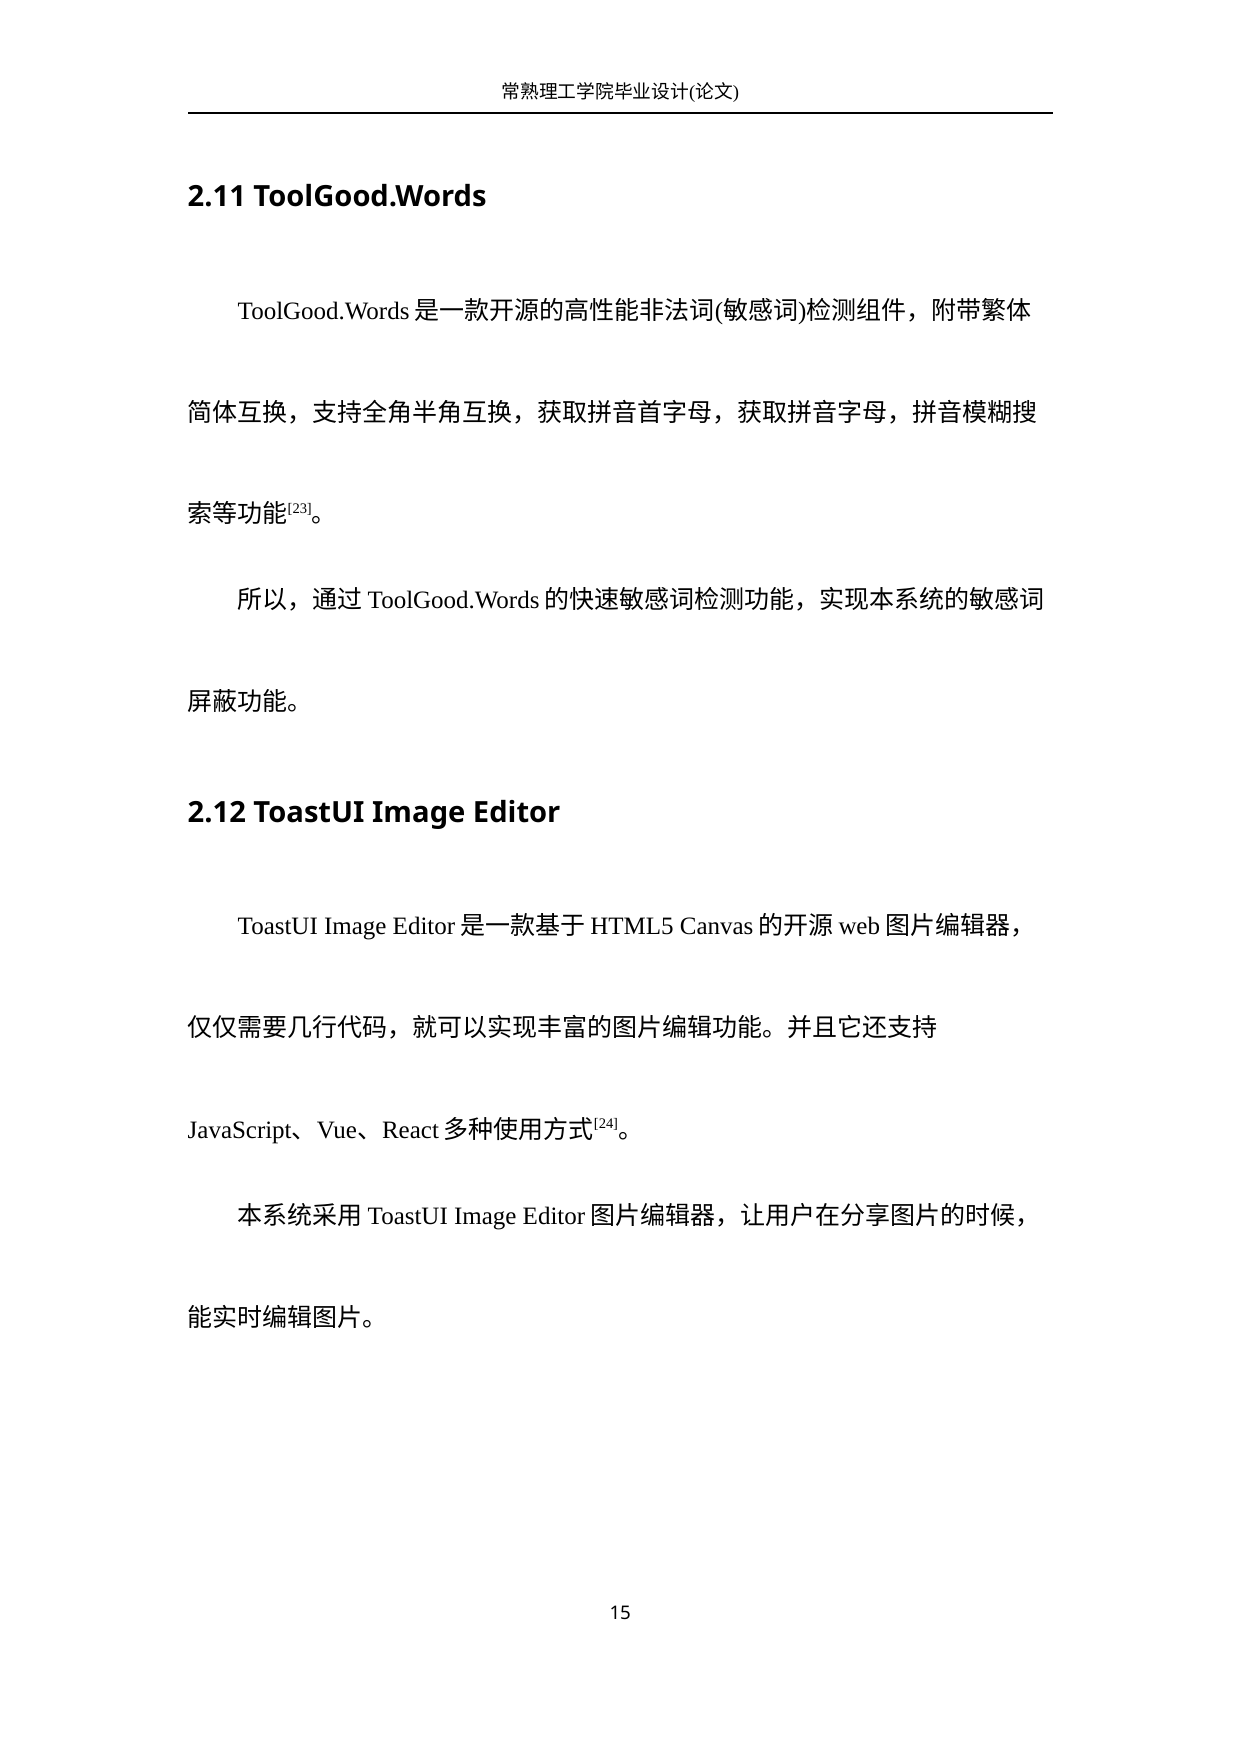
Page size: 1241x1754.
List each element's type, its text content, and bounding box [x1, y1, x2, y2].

text 2.12 ToastUI Image Editor [187, 777, 1053, 845]
text ToastUI Image Editor是一款基于HTML5 Canvas的开源web图片编辑器，仅仅需要几行代码，就可以实现丰富的图片编辑功能。并且它还支持JavaScript、Vue、React多种使用方式[24]。 [187, 890, 1053, 1161]
text ToolGood.Words是一款开源的高性能非法词(敏感词)检测组件，附带繁体简体互换，支持全角半角互换，获取拼音首字母，获取拼音字母，拼音模糊搜索等功能[23]。 [187, 274, 1053, 546]
text 所以，通过ToolGood.Words的快速敏感词检测功能，实现本系统的敏感词屏蔽功能。 [187, 564, 1053, 734]
text 2.11 ToolGood.Words [187, 162, 1053, 229]
text 本系统采用ToastUI Image Editor图片编辑器，让用户在分享图片的时候，能实时编辑图片。 [187, 1179, 1053, 1349]
